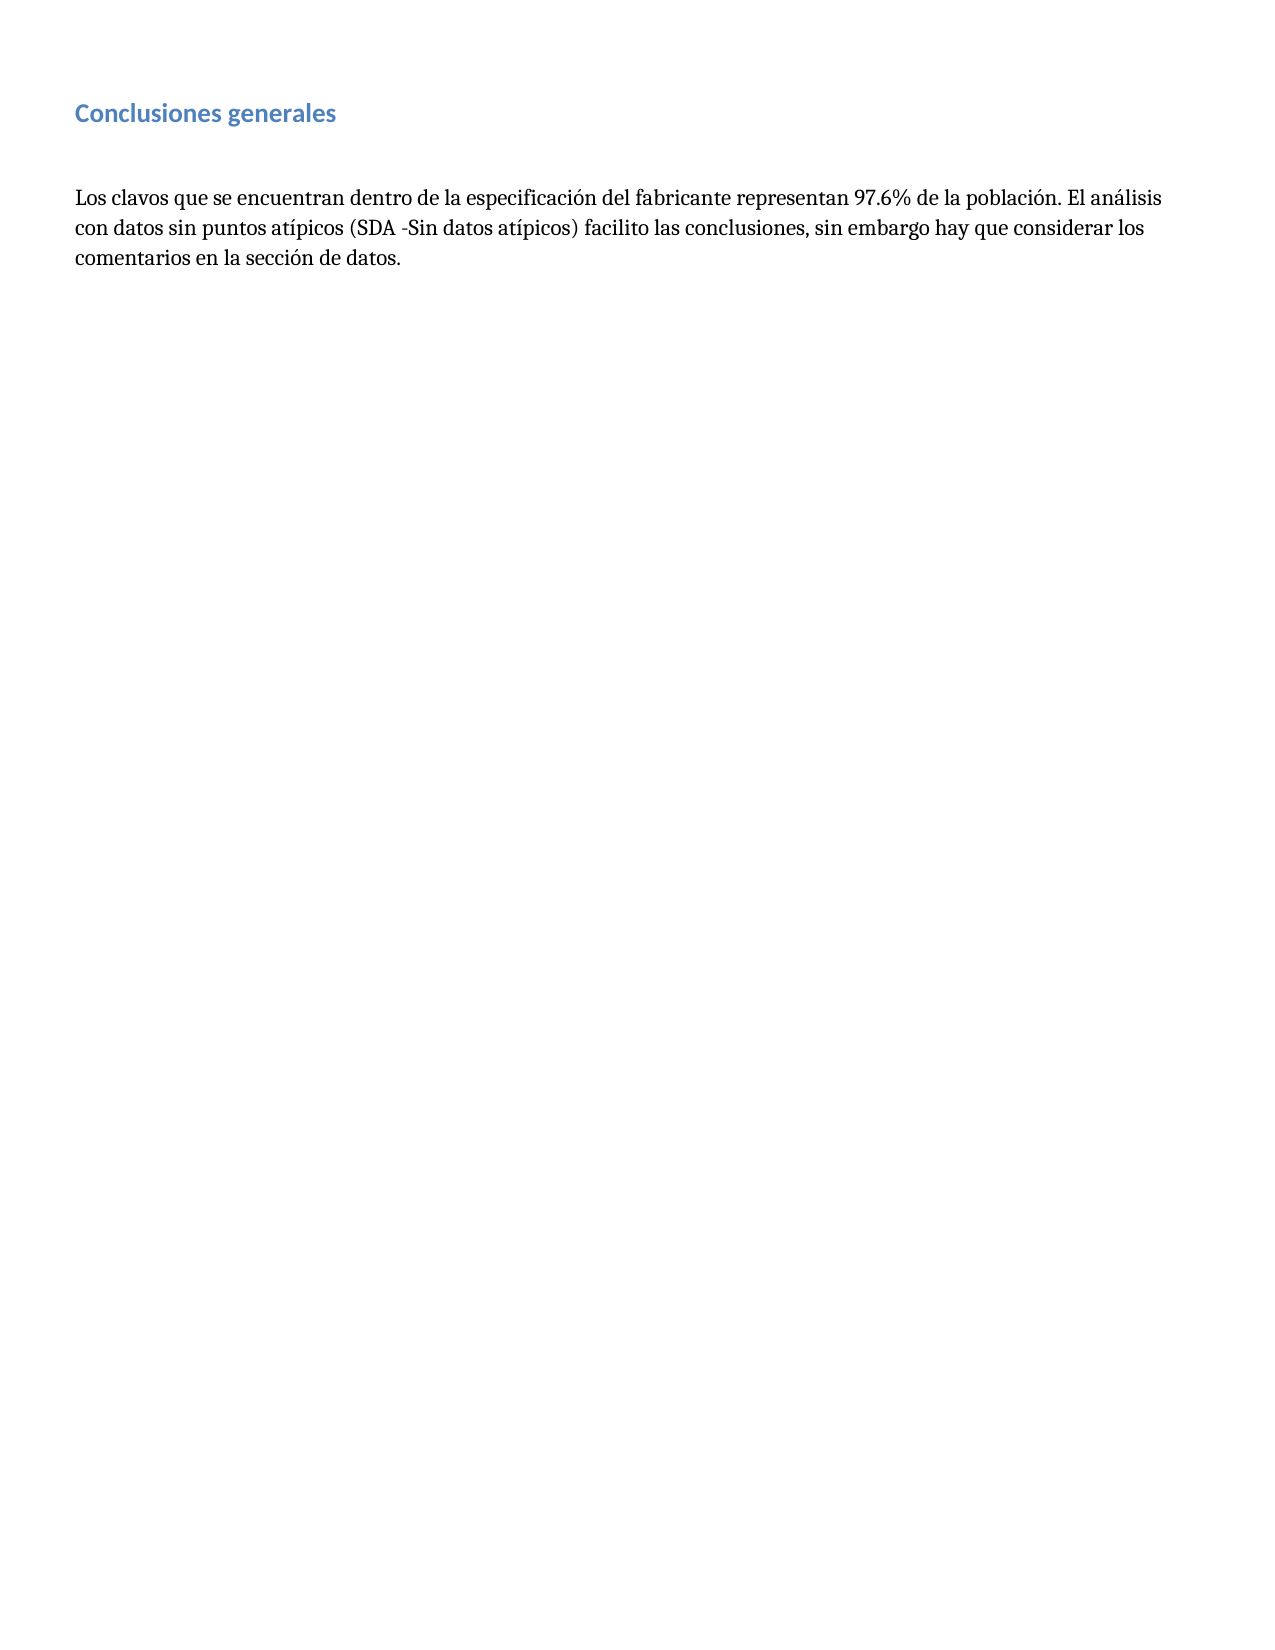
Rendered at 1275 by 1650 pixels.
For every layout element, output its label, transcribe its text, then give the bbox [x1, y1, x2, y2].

subtitle Conclusiones generales [75, 96, 1200, 129]
text Los clavos que se encuentran dentro de la especificación del fabricante representan 97.6% de la población. El análisis con datos sin puntos atípicos (SDA -Sin datos atípicos) facilito las conclusiones, sin embargo hay que considerar los comentarios en la sección de datos. [75, 185, 1200, 272]
